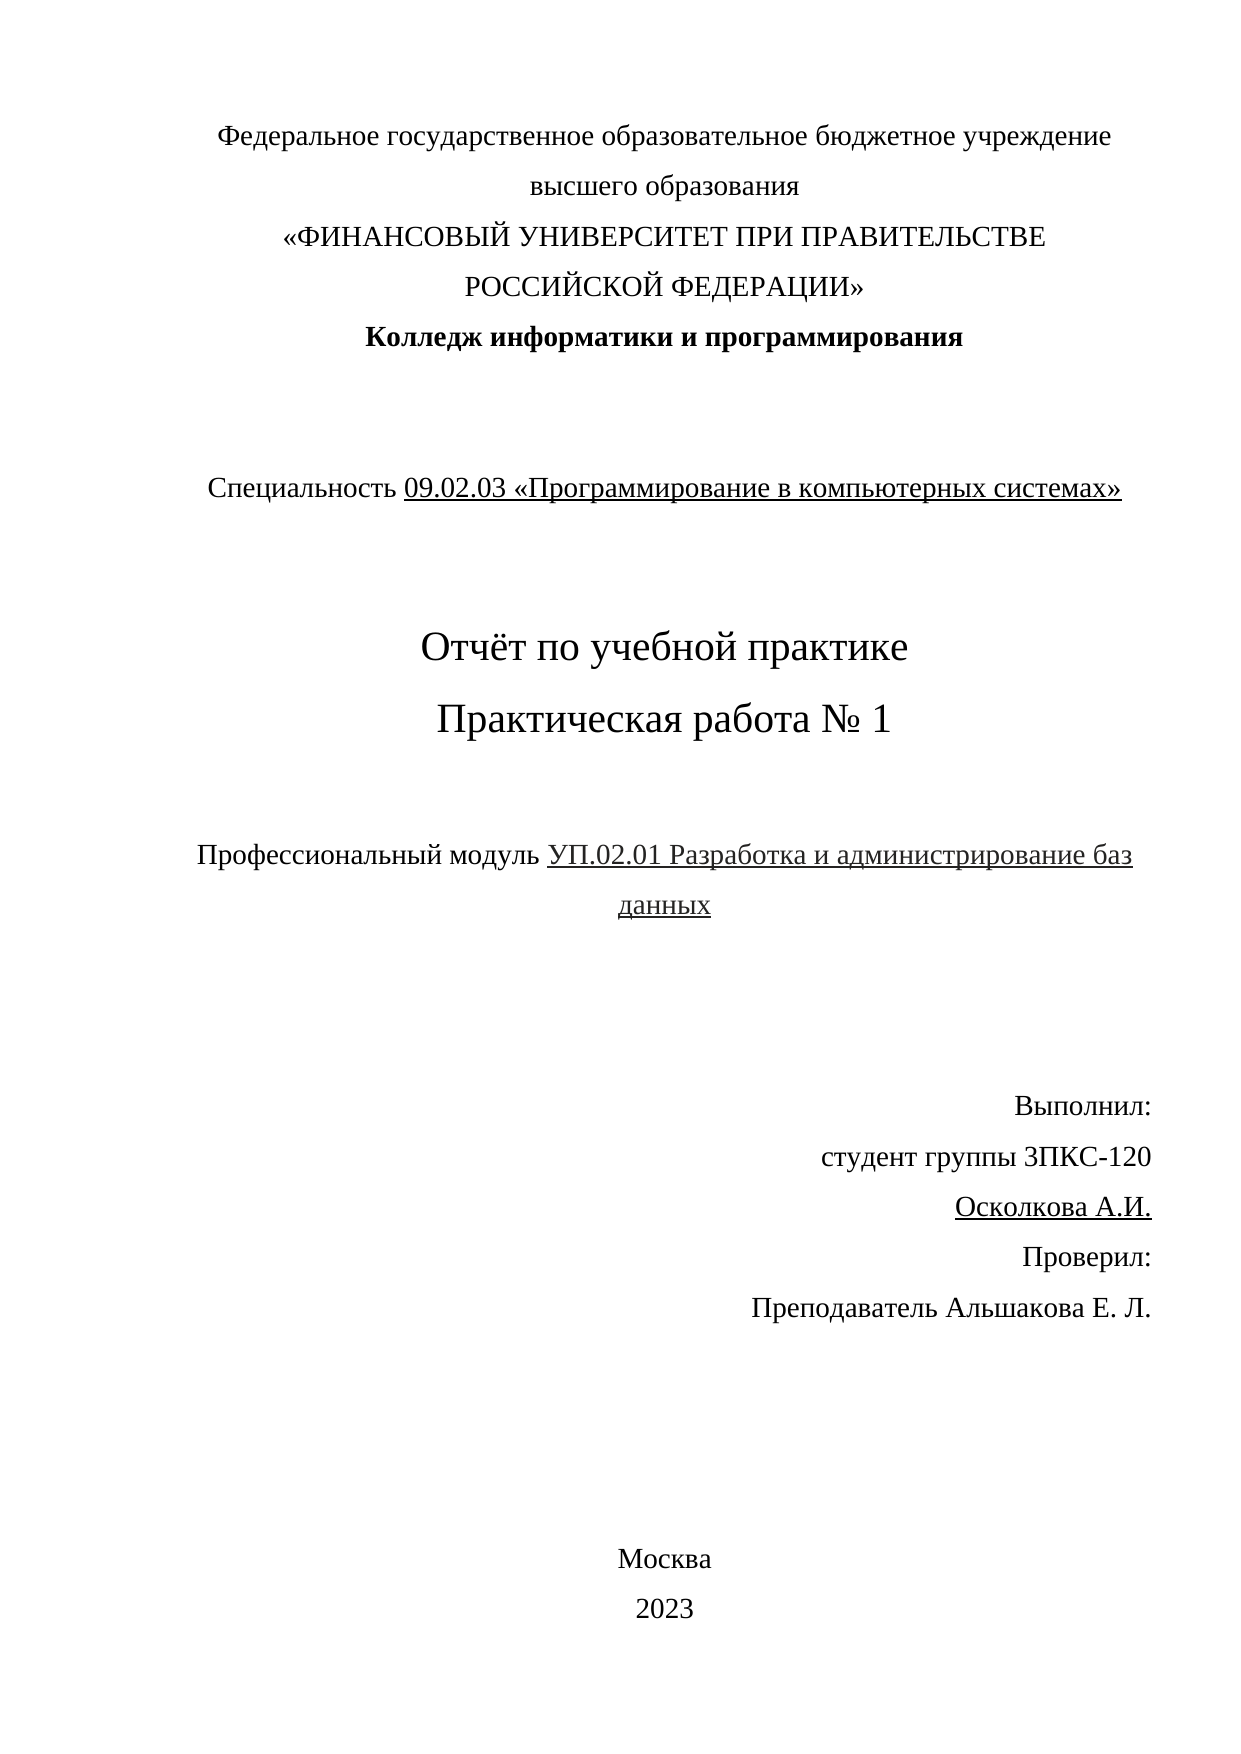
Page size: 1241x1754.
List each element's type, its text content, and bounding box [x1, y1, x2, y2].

text «ФИНАНСОВЫЙ УНИВЕРСИТЕТ ПРИ ПРАВИТЕЛЬСТВЕ [177, 219, 1152, 252]
text РОССИЙСКОЙ ФЕДЕРАЦИИ» [177, 269, 1152, 303]
text Проверил: [177, 1239, 1152, 1273]
text Осколкова А.И. [177, 1189, 1152, 1223]
text Москва [177, 1541, 1152, 1575]
text Практическая работа № 1 [177, 693, 1152, 741]
text 2023 [177, 1592, 1152, 1625]
text студент группы 3ПКС-120 [177, 1139, 1152, 1172]
text Профессиональный модуль УП.02.01 Разработка и администрирование баз данных [177, 837, 1152, 921]
text Преподаватель Альшакова Е. Л. [177, 1290, 1152, 1323]
text Специальность 09.02.03 «Программирование в компьютерных системах» [177, 470, 1152, 504]
text Колледж информатики и программирования [177, 319, 1152, 353]
text Отчёт по учебной практике [177, 621, 1152, 669]
text Выполнил: [177, 1088, 1152, 1122]
text Федеральное государственное образовательное бюджетное учреждение высшего образования [177, 118, 1152, 202]
